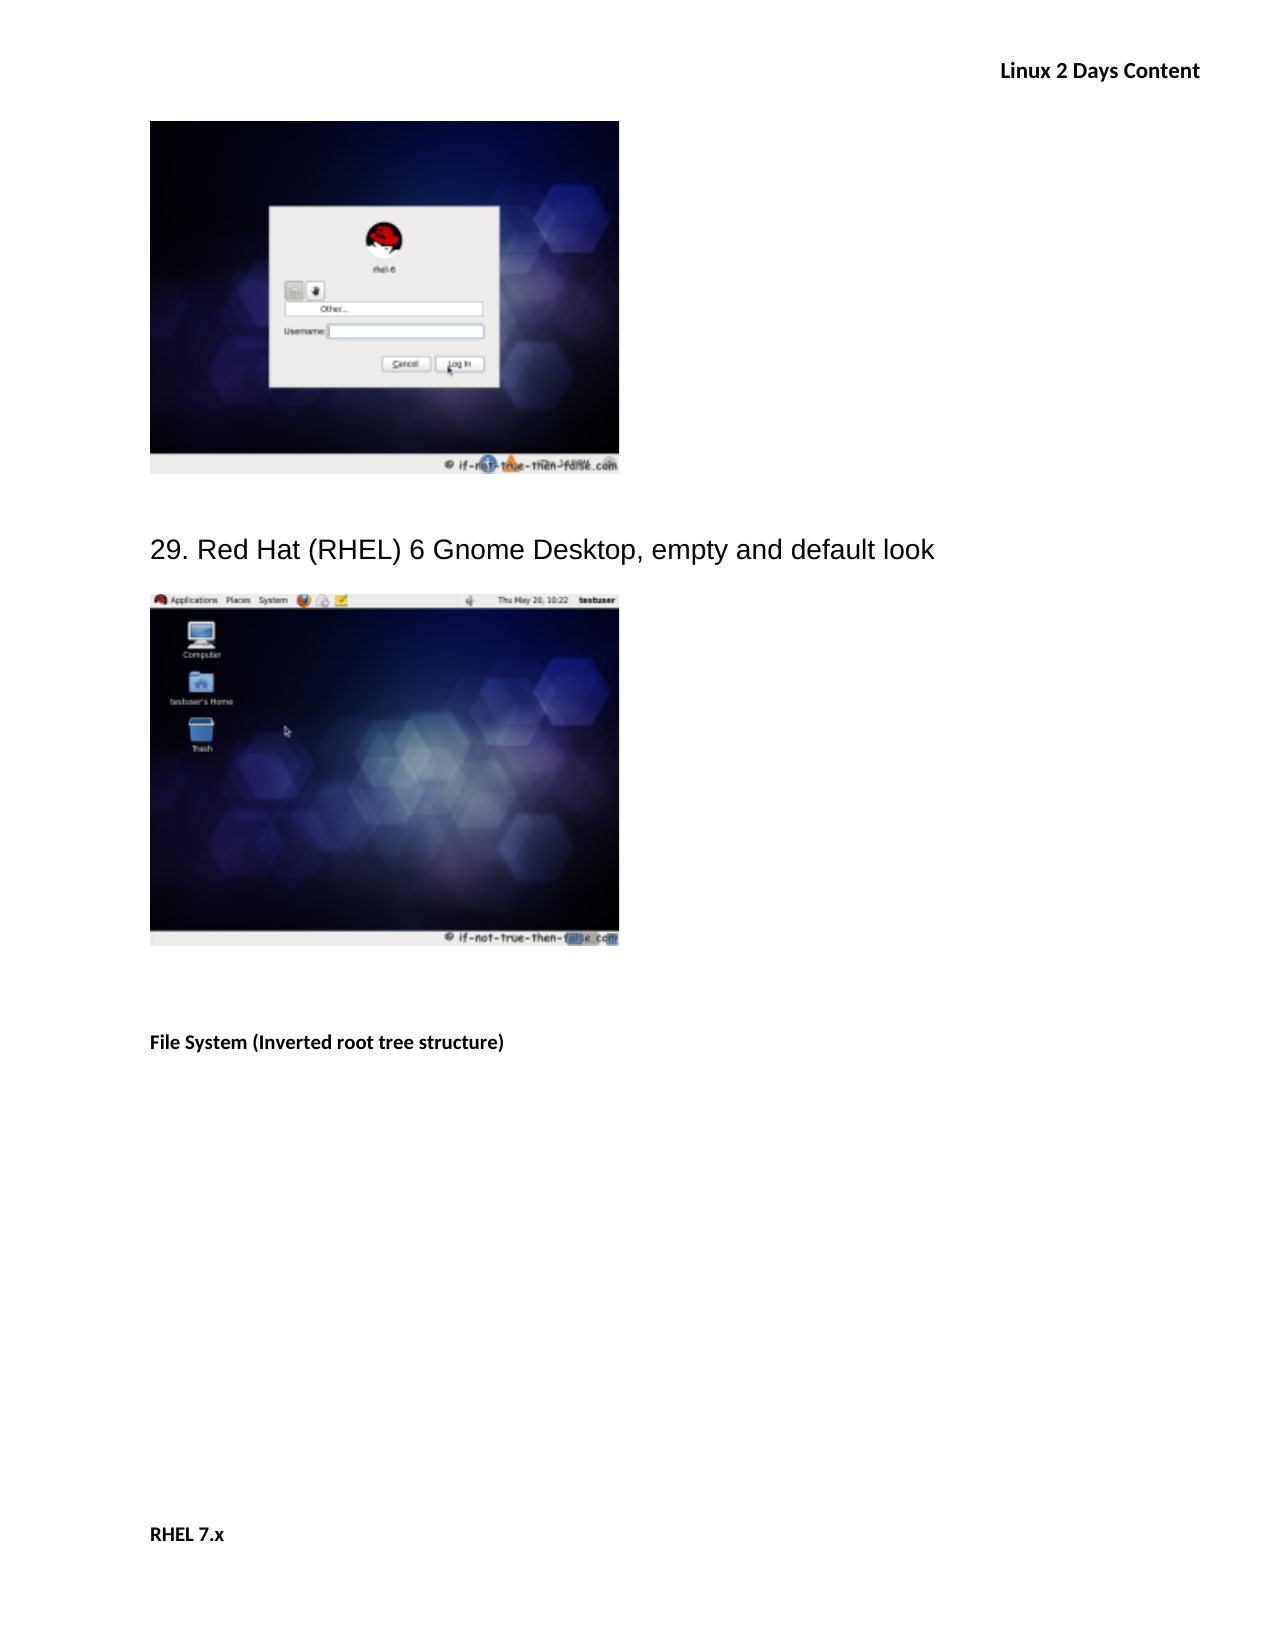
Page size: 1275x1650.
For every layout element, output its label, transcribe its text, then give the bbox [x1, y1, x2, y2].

text File System (Inverted root tree structure) [150, 1029, 1200, 1055]
subtitle 29. Red Hat (RHEL) 6 Gnome Desktop, empty and default look [150, 503, 1200, 565]
text RHEL 7.x [150, 1521, 1200, 1546]
picture [150, 594, 620, 946]
picture [150, 121, 620, 474]
